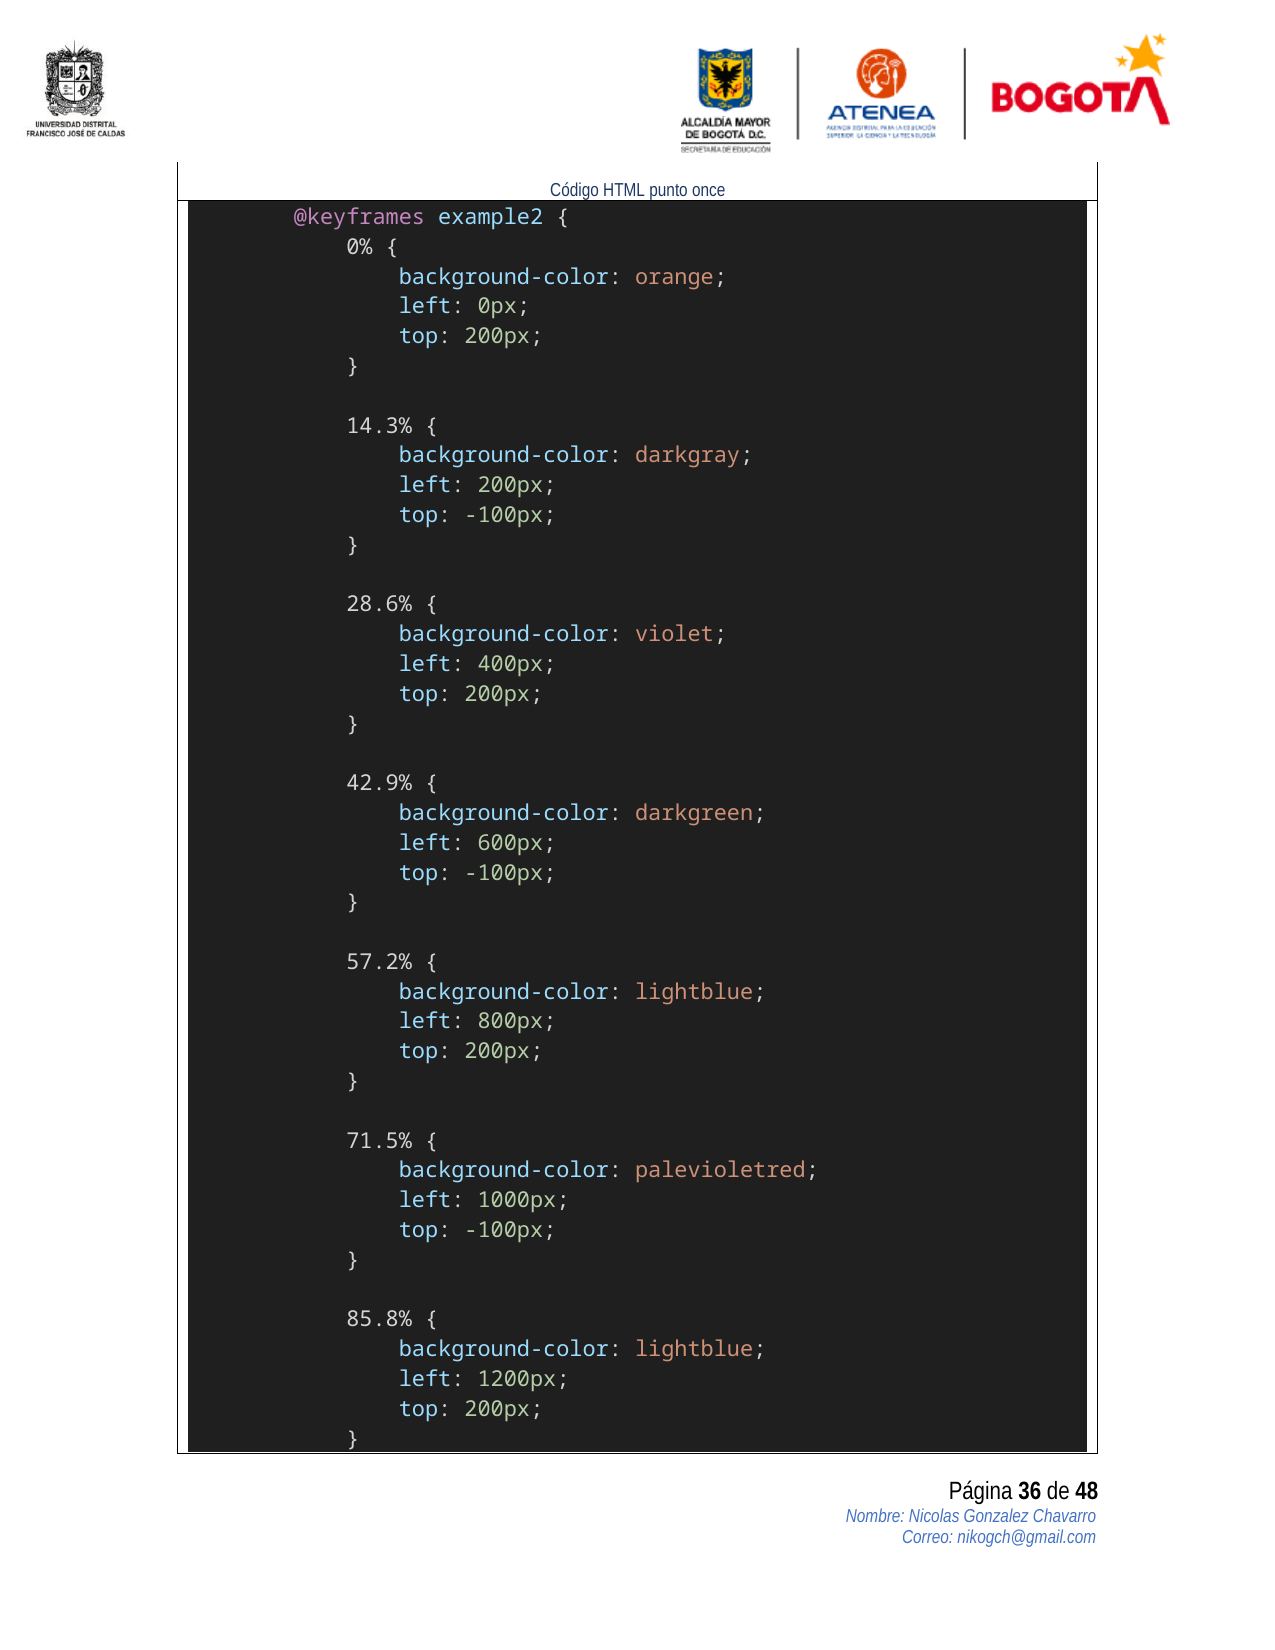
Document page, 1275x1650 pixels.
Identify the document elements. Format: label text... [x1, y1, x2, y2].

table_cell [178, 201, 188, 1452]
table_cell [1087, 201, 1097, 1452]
table_header Código HTML punto once [178, 161, 1097, 200]
picture [0, 20, 1255, 161]
